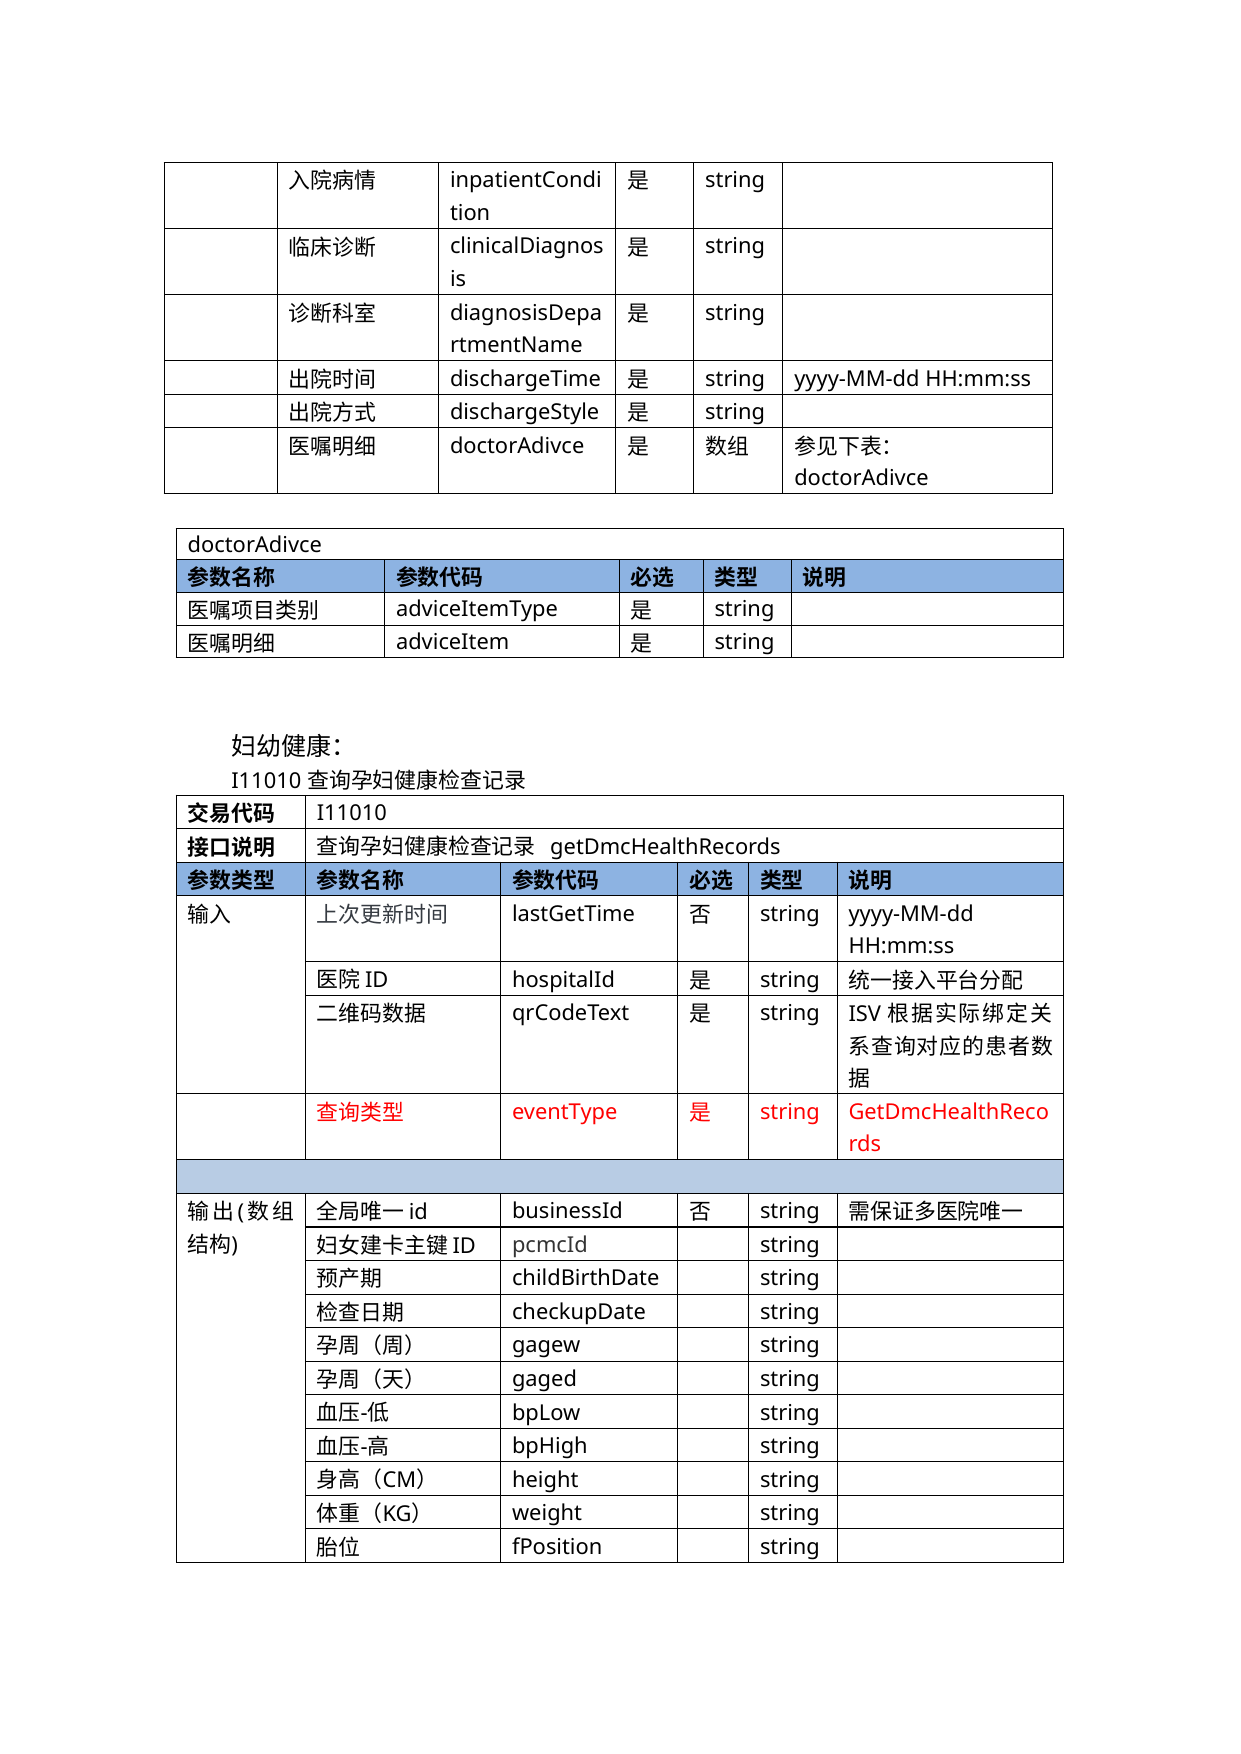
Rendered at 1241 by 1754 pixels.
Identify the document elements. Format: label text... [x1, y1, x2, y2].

table_cell 检查日期 [306, 1295, 500, 1327]
table_cell 输出(数组结构) [177, 1194, 305, 1562]
table_cell string [749, 1295, 837, 1327]
table_cell qrCodeText [501, 996, 677, 1093]
table_header doctorAdivce [177, 529, 1063, 559]
table_cell 否 [678, 896, 748, 961]
table_cell inpatientCondition [439, 163, 615, 228]
table_cell GetDmcHealthRecords [838, 1094, 1063, 1159]
table_cell string [749, 1362, 837, 1394]
table_cell dischargeStyle [439, 395, 615, 427]
table_cell 说明 [792, 560, 1063, 592]
table_cell [838, 1228, 1063, 1260]
table_cell [838, 1362, 1063, 1394]
table_cell [678, 1529, 748, 1562]
table_cell 出院方式 [278, 395, 438, 427]
table_cell doctorAdivce [439, 428, 615, 493]
table_cell [792, 626, 1063, 657]
table_cell fPosition [501, 1529, 677, 1562]
table_cell yyyy-MM-dd HH:mm:ss [838, 896, 1063, 961]
table_cell [838, 1496, 1063, 1528]
table_cell 身高（CM） [306, 1462, 500, 1495]
table_cell [838, 1261, 1063, 1293]
table_cell [678, 1496, 748, 1528]
table_cell [678, 1228, 748, 1260]
table_cell [838, 1295, 1063, 1327]
table_cell [678, 1261, 748, 1293]
table_cell adviceItemType [385, 593, 619, 624]
table_cell ISV根据实际绑定关系查询对应的患者数据 [838, 996, 1063, 1093]
text 妇幼健康： [187, 726, 1053, 763]
table_cell string [749, 1429, 837, 1461]
table_cell 是 [620, 593, 703, 624]
table_cell [177, 1160, 1063, 1193]
table_cell 妇女建卡主键ID [306, 1228, 500, 1260]
table_cell weight [501, 1496, 677, 1528]
table_cell [177, 1094, 305, 1159]
table_cell 说明 [838, 863, 1063, 895]
table_cell [165, 395, 277, 427]
table_cell 胎位 [306, 1529, 500, 1562]
table_cell 数组 [694, 428, 782, 493]
table_cell 医院ID [306, 962, 500, 995]
table_cell 查询类型 [306, 1094, 500, 1159]
table_cell string [749, 1496, 837, 1528]
table_cell 是 [616, 361, 693, 394]
table_cell 需保证多医院唯一 [838, 1194, 1063, 1226]
table_cell string [694, 163, 782, 228]
table_cell [165, 295, 277, 360]
table_cell [678, 1395, 748, 1428]
table_cell 参数代码 [385, 560, 619, 592]
table_cell 是 [678, 996, 748, 1093]
table_cell [838, 1429, 1063, 1461]
table_cell adviceItem [385, 626, 619, 657]
table_cell 诊断科室 [278, 295, 438, 360]
table_cell diagnosisDepartmentName [439, 295, 615, 360]
table_cell 否 [678, 1194, 748, 1226]
table_cell string [749, 962, 837, 995]
table_cell 查询孕妇健康检查记录 getDmcHealthRecords [306, 829, 1063, 862]
table_cell 必选 [620, 560, 703, 592]
table_cell 必选 [678, 863, 748, 895]
table_cell 参数代码 [501, 863, 677, 895]
table_cell [165, 428, 277, 493]
table_cell lastGetTime [501, 896, 677, 961]
table_cell [838, 1529, 1063, 1562]
table_cell checkupDate [501, 1295, 677, 1327]
table_cell 医嘱明细 [177, 626, 384, 657]
table_cell 参数名称 [306, 863, 500, 895]
table_cell 是 [616, 428, 693, 493]
table_header 交易代码 [177, 796, 305, 828]
table_cell clinicalDiagnosis [439, 229, 615, 294]
table_cell [838, 1462, 1063, 1495]
table_cell string [694, 295, 782, 360]
table_cell string [704, 626, 791, 657]
table_cell 参见下表： doctorAdivce [783, 428, 1052, 493]
table_cell 上次更新时间 [306, 896, 500, 961]
table_cell childBirthDate [501, 1261, 677, 1293]
table_cell gagew [501, 1328, 677, 1361]
table_cell 输入 [177, 896, 305, 1093]
table_cell string [749, 1094, 837, 1159]
table_cell 类型 [749, 863, 837, 895]
table_cell bpHigh [501, 1429, 677, 1461]
table_cell 接口说明 [177, 829, 305, 862]
table_cell 入院病情 [278, 163, 438, 228]
table_cell eventType [501, 1094, 677, 1159]
table_cell 临床诊断 [278, 229, 438, 294]
table_cell string [749, 996, 837, 1093]
table_cell yyyy-MM-dd HH:mm:ss [783, 361, 1052, 394]
table_cell string [749, 1261, 837, 1293]
table_cell 是 [616, 163, 693, 228]
table_cell 是 [616, 229, 693, 294]
table_cell 是 [620, 626, 703, 657]
table_cell 全局唯一id [306, 1194, 500, 1226]
table_cell string [749, 1462, 837, 1495]
table_cell [838, 1328, 1063, 1361]
table_cell businessId [501, 1194, 677, 1226]
table_cell [783, 163, 1052, 228]
table_cell pcmcId [501, 1228, 677, 1260]
table_cell 类型 [704, 560, 791, 592]
table_cell 体重（KG） [306, 1496, 500, 1528]
table_cell 参数名称 [177, 560, 384, 592]
table_cell string [749, 1529, 837, 1562]
text I11010 查询孕妇健康检查记录 [187, 763, 1053, 794]
table_cell [678, 1462, 748, 1495]
table_cell [678, 1362, 748, 1394]
table_cell [678, 1328, 748, 1361]
table_cell [165, 163, 277, 228]
table_cell 是 [616, 395, 693, 427]
table_cell string [749, 896, 837, 961]
table_cell gaged [501, 1362, 677, 1394]
table_cell hospitalId [501, 962, 677, 995]
table_cell string [694, 361, 782, 394]
table_cell 是 [678, 962, 748, 995]
table_cell 统一接入平台分配 [838, 962, 1063, 995]
table_cell bpLow [501, 1395, 677, 1428]
table_cell 二维码数据 [306, 996, 500, 1093]
table_cell 是 [678, 1094, 748, 1159]
table_cell [838, 1395, 1063, 1428]
table_cell 医嘱明细 [278, 428, 438, 493]
table_header I11010 [306, 796, 1063, 828]
table_cell [783, 295, 1052, 360]
table_cell string [749, 1194, 837, 1226]
table_cell [165, 229, 277, 294]
table_cell [165, 361, 277, 394]
table_cell 孕周（周） [306, 1328, 500, 1361]
table_cell 医嘱项目类别 [177, 593, 384, 624]
table_cell 参数类型 [177, 863, 305, 895]
table_cell 出院时间 [278, 361, 438, 394]
table_cell 预产期 [306, 1261, 500, 1293]
table_cell string [749, 1328, 837, 1361]
table_cell string [749, 1395, 837, 1428]
table_cell height [501, 1462, 677, 1495]
table_cell 是 [616, 295, 693, 360]
table_cell 血压-高 [306, 1429, 500, 1461]
table_cell string [694, 229, 782, 294]
table_cell 血压-低 [306, 1395, 500, 1428]
table_cell string [749, 1228, 837, 1260]
table_cell string [694, 395, 782, 427]
table_cell 孕周（天） [306, 1362, 500, 1394]
table_cell dischargeTime [439, 361, 615, 394]
table_cell string [704, 593, 791, 624]
table_cell [783, 395, 1052, 427]
table_cell [678, 1429, 748, 1461]
table_cell [783, 229, 1052, 294]
table_cell [678, 1295, 748, 1327]
table_cell [792, 593, 1063, 624]
